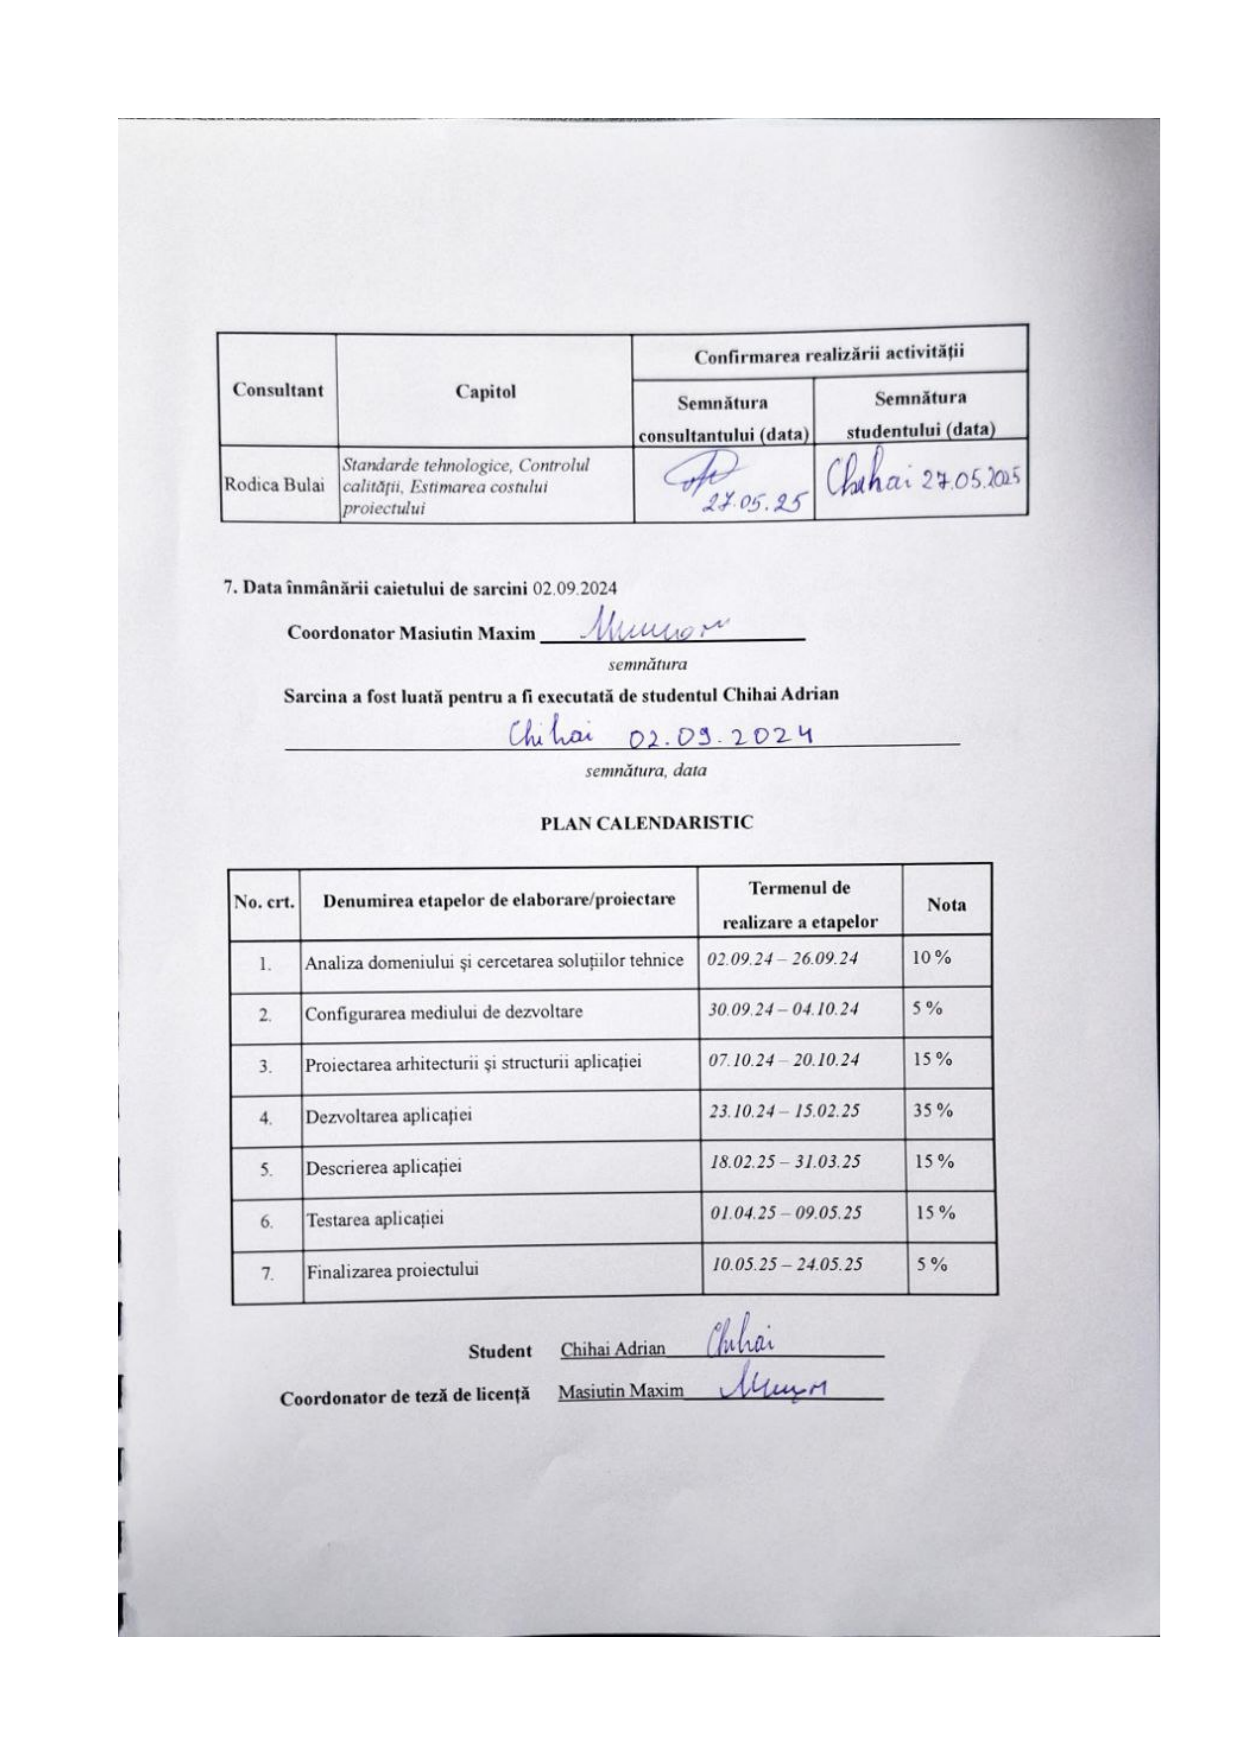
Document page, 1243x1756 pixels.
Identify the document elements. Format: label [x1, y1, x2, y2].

picture [118, 118, 1161, 1637]
